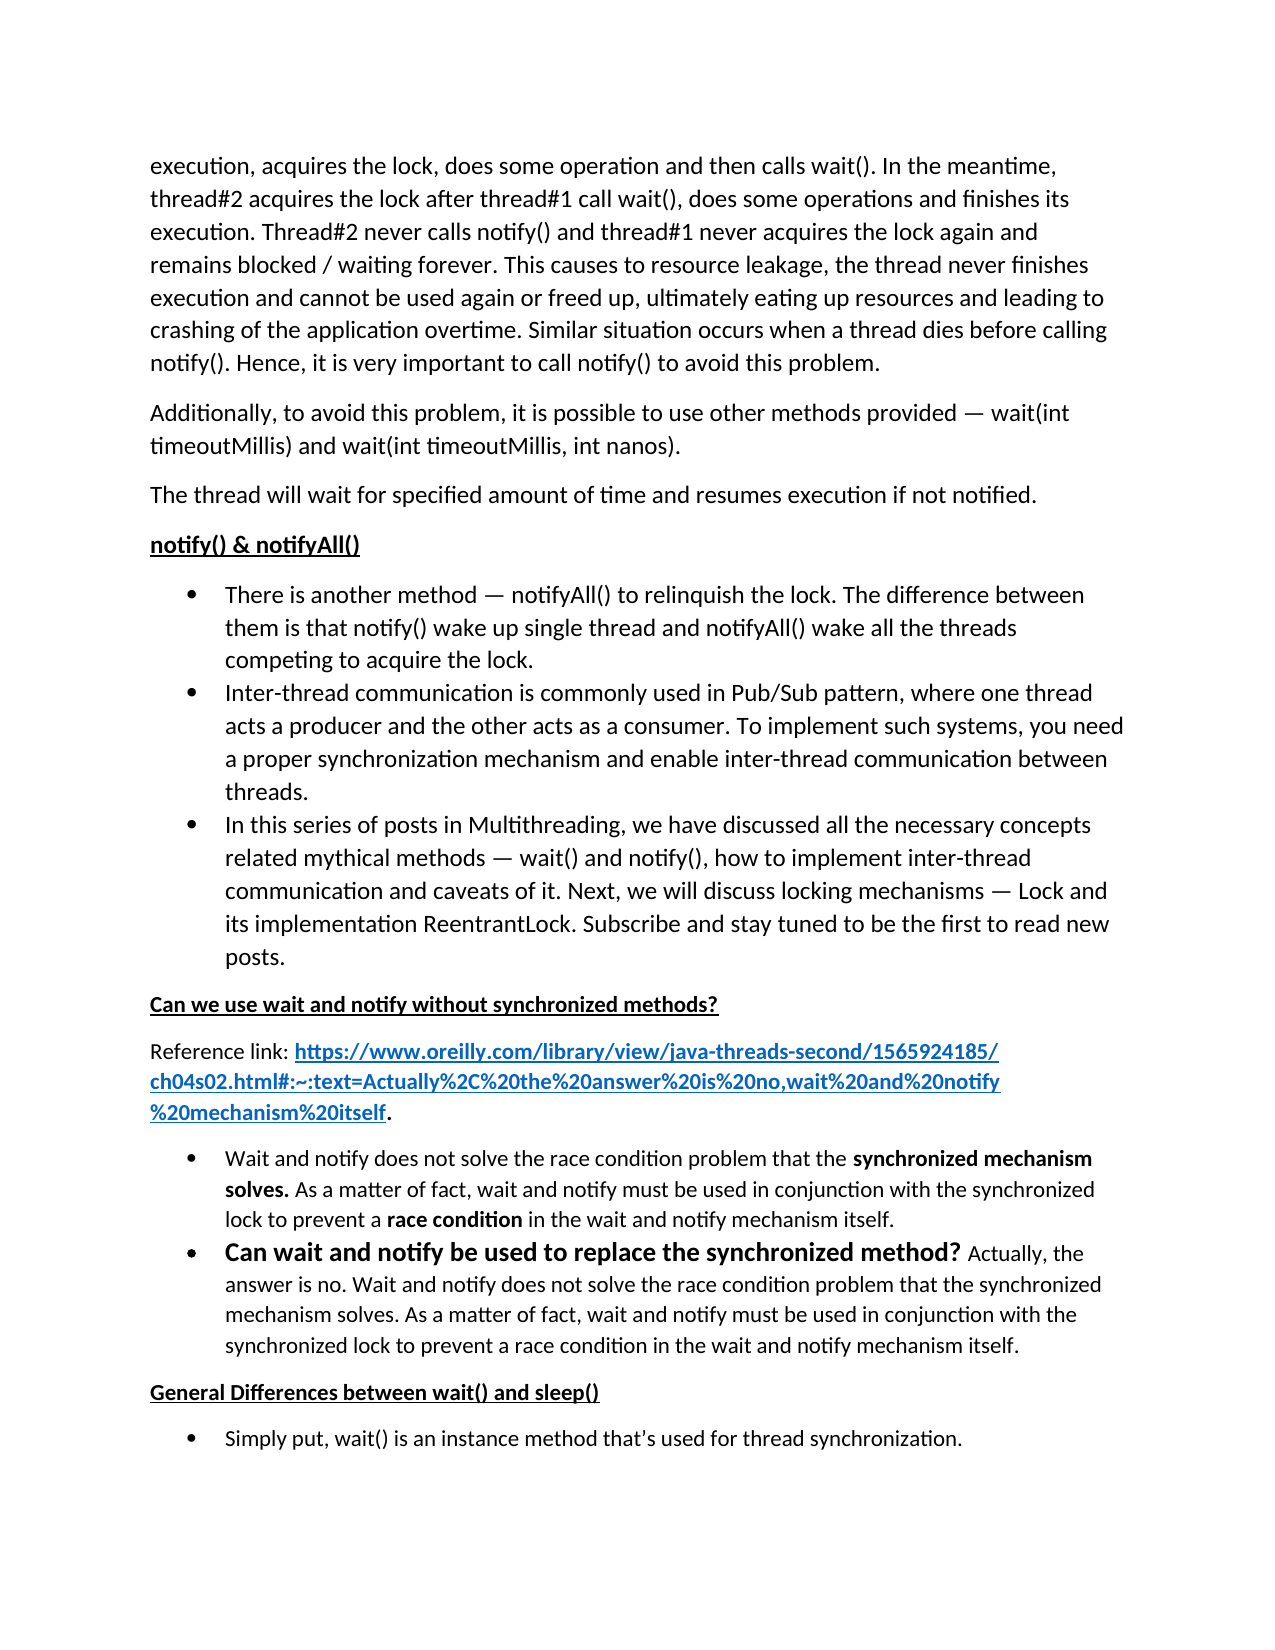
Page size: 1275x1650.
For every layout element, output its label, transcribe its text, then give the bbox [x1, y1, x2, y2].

text Can we use wait and notify without synchronized methods? [150, 990, 1125, 1018]
list Inter-thread communication is commonly used in Pub/Sub pattern, where one thread acts a producer and the other acts as a consumer. To implement such systems, you need a proper synchronization mechanism and enable inter-thread communication between threads. [187, 677, 1125, 807]
list Can wait and notify be used to replace the synchronized method? Actually, the answer is no. Wait and notify does not solve the race condition problem that the synchronized mechanism solves. As a matter of fact, wait and notify must be used in conjunction with the synchronized lock to prevent a race condition in the wait and notify mechanism itself. [187, 1235, 1125, 1359]
text General Differences between wait() and sleep() [150, 1378, 1125, 1406]
text Reference link: https://www.oreilly.com/library/view/java-threads-second/1565924185/ch04s02.html#:~:text=Actually%2C%20the%20answer%20is%20no,wait%20and%20notify%20mechanism%20itself. [150, 1037, 1125, 1126]
text The thread will wait for specified amount of time and resumes execution if not notified. [150, 479, 1125, 510]
text Additionally, to avoid this problem, it is possible to use other methods provided — wait(int timeoutMillis) and wait(int timeoutMillis, int nanos). [150, 397, 1125, 461]
text notify() & notifyAll() [150, 529, 1125, 560]
list Wait and notify does not solve the race condition problem that the synchronized mechanism solves. As a matter of fact, wait and notify must be used in conjunction with the synchronized lock to prevent a race condition in the wait and notify mechanism itself. [187, 1144, 1125, 1233]
list Simply put, wait() is an instance method that’s used for thread synchronization. [187, 1424, 1125, 1453]
list There is another method — notifyAll() to relinquish the lock. The difference between them is that notify() wake up single thread and notifyAll() wake all the threads competing to acquire the lock. [187, 579, 1125, 675]
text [150, 150, 1125, 378]
list In this series of posts in Multithreading, we have discussed all the necessary concepts related mythical methods — wait() and notify(), how to implement inter-thread communication and caveats of it. Next, we will discuss locking mechanisms — Lock and its implementation ReentrantLock. Subscribe and stay tuned to be the first to read new posts. [187, 809, 1125, 971]
